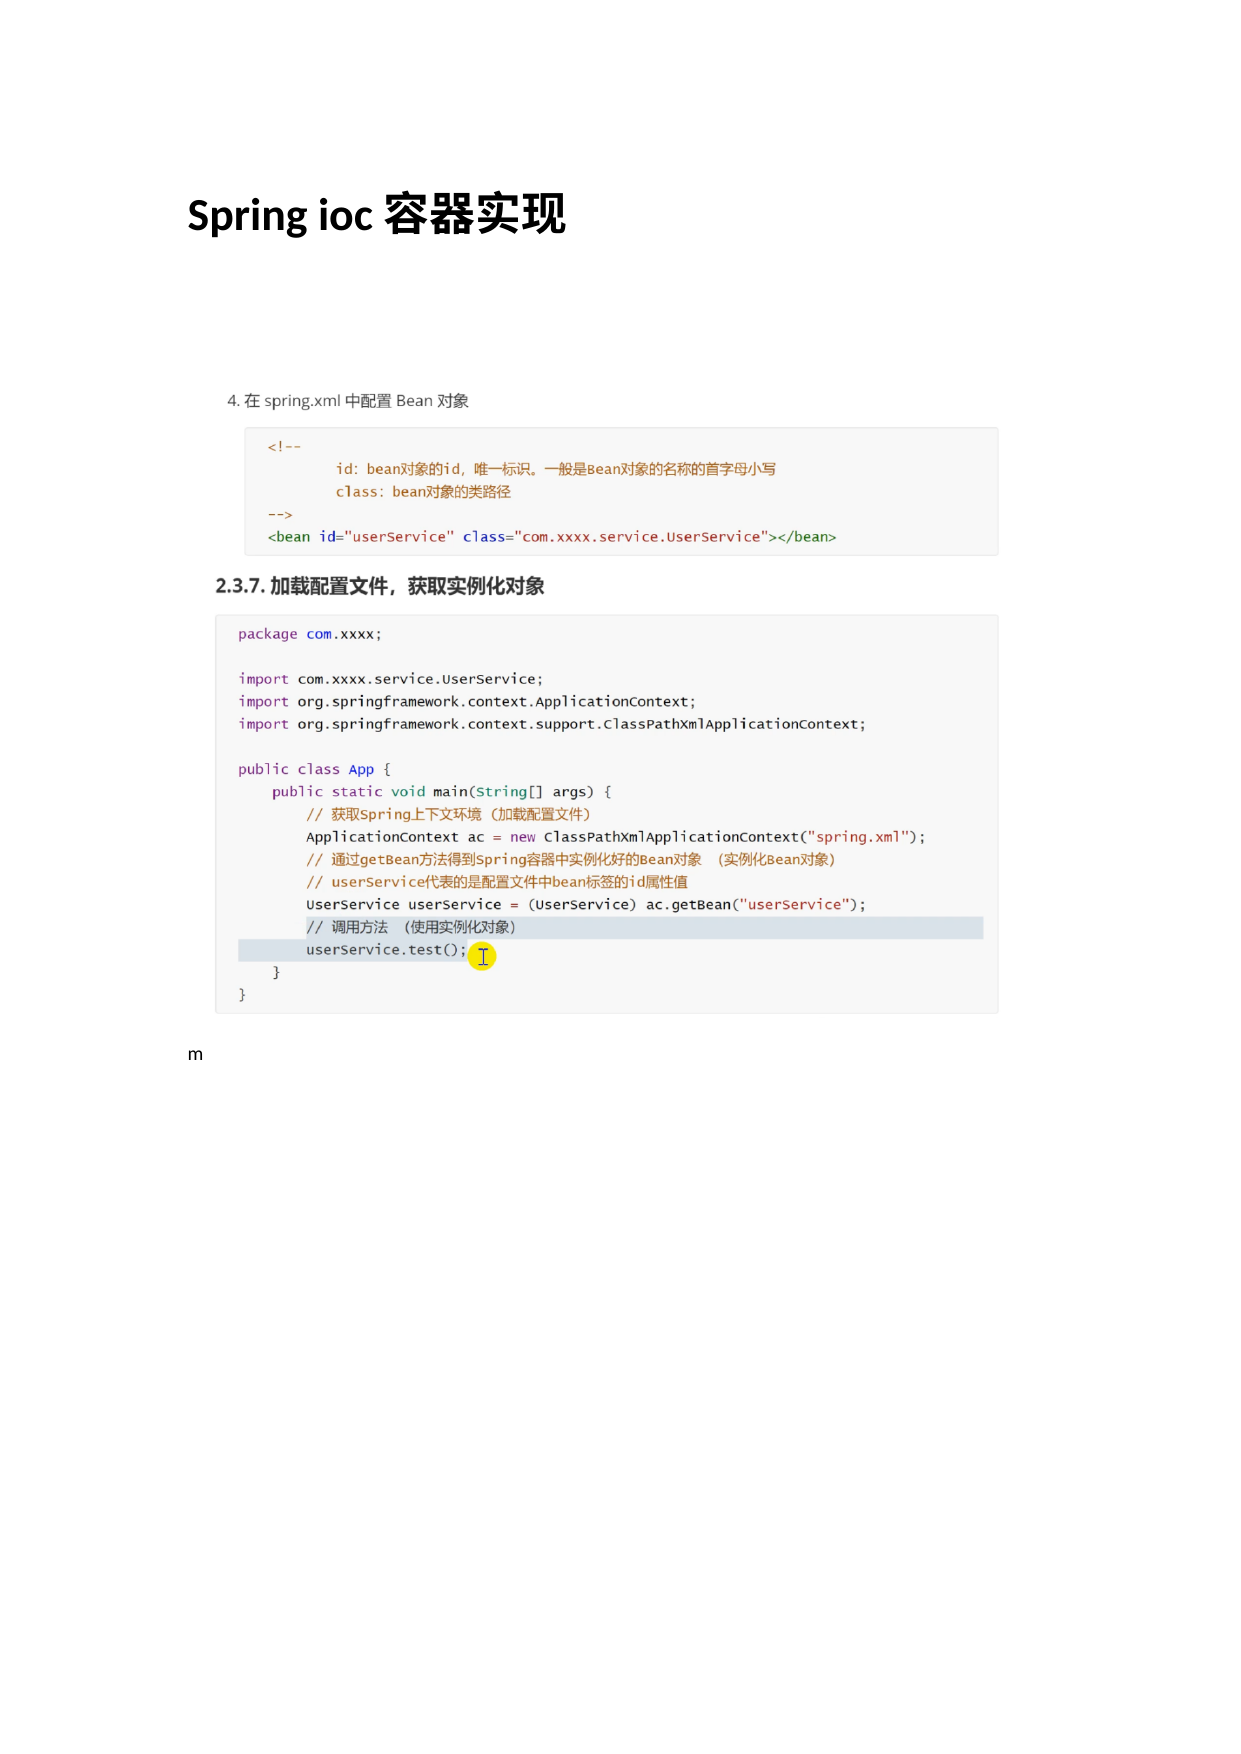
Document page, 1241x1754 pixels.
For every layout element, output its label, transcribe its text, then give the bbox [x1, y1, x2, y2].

picture [187, 386, 1052, 1018]
subtitle Spring ioc 容器实现 [187, 162, 1053, 259]
text m [187, 1037, 1053, 1069]
